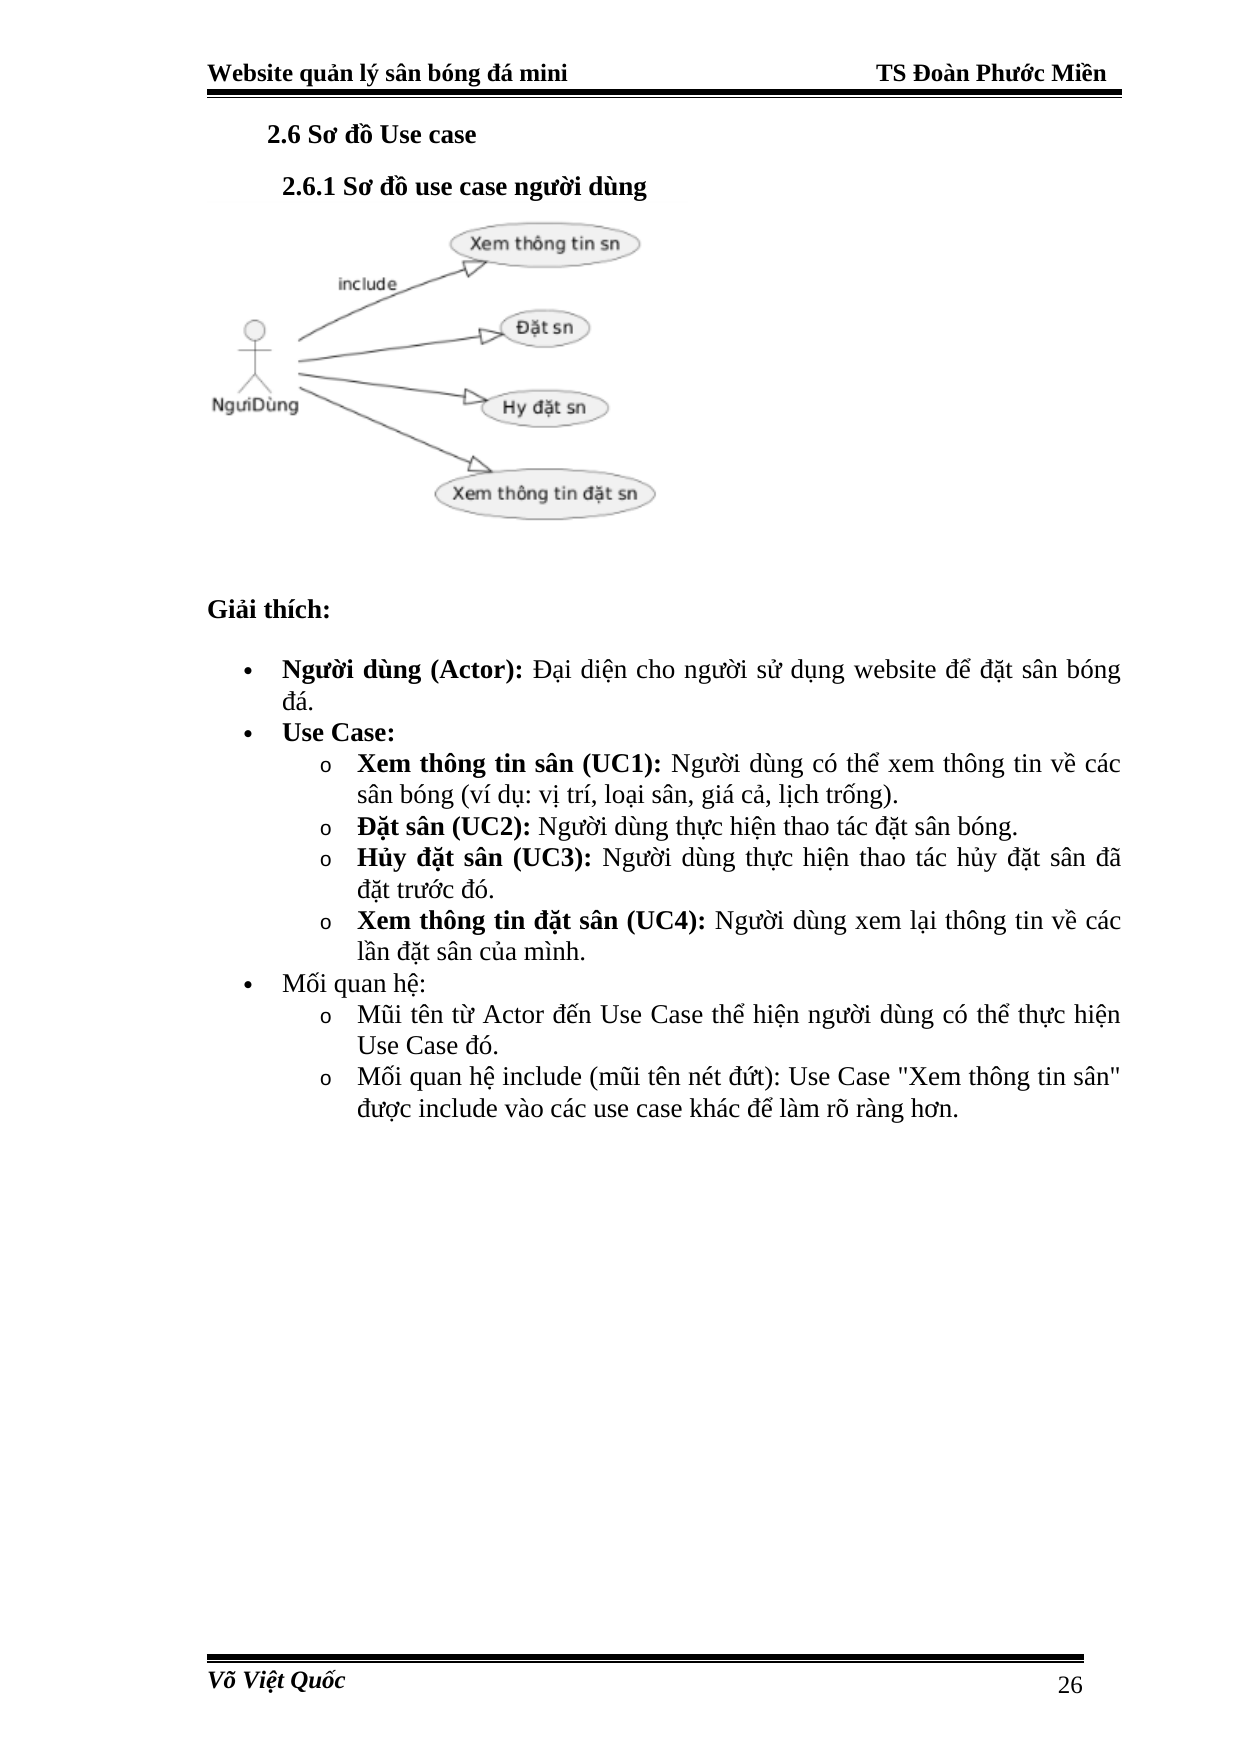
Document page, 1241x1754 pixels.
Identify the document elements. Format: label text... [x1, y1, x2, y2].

text Giải thích: [207, 593, 1122, 624]
list Mối quan hệ: [244, 967, 1122, 998]
list Đặt sân (UC2): Người dùng thực hiện thao tác đặt sân bóng. [319, 810, 1122, 841]
list Mũi tên từ Actor đến Use Case thể hiện người dùng có thể thực hiện Use Case đó. [319, 998, 1122, 1061]
picture [206, 201, 688, 550]
list Xem thông tin đặt sân (UC4): Người dùng xem lại thông tin về các lần đặt sân của mình. [319, 904, 1122, 967]
list Hủy đặt sân (UC3): Người dùng thực hiện thao tác hủy đặt sân đã đặt trước đó. [319, 841, 1122, 904]
subtitle 2.6.1 Sơ đồ use case người dùng [282, 170, 1122, 201]
list Mối quan hệ include (mũi tên nét đứt): Use Case "Xem thông tin sân" được include vào các use case khác để làm rõ ràng hơn. [319, 1061, 1122, 1123]
list Use Case: [244, 716, 1122, 747]
subtitle 2.6 Sơ đồ Use case [267, 118, 1122, 149]
list Người dùng (Actor): Đại diện cho người sử dụng website để đặt sân bóng đá. [244, 653, 1122, 716]
list Xem thông tin sân (UC1): Người dùng có thể xem thông tin về các sân bóng (ví dụ: vị trí, loại sân, giá cả, lịch trống). [319, 747, 1122, 810]
